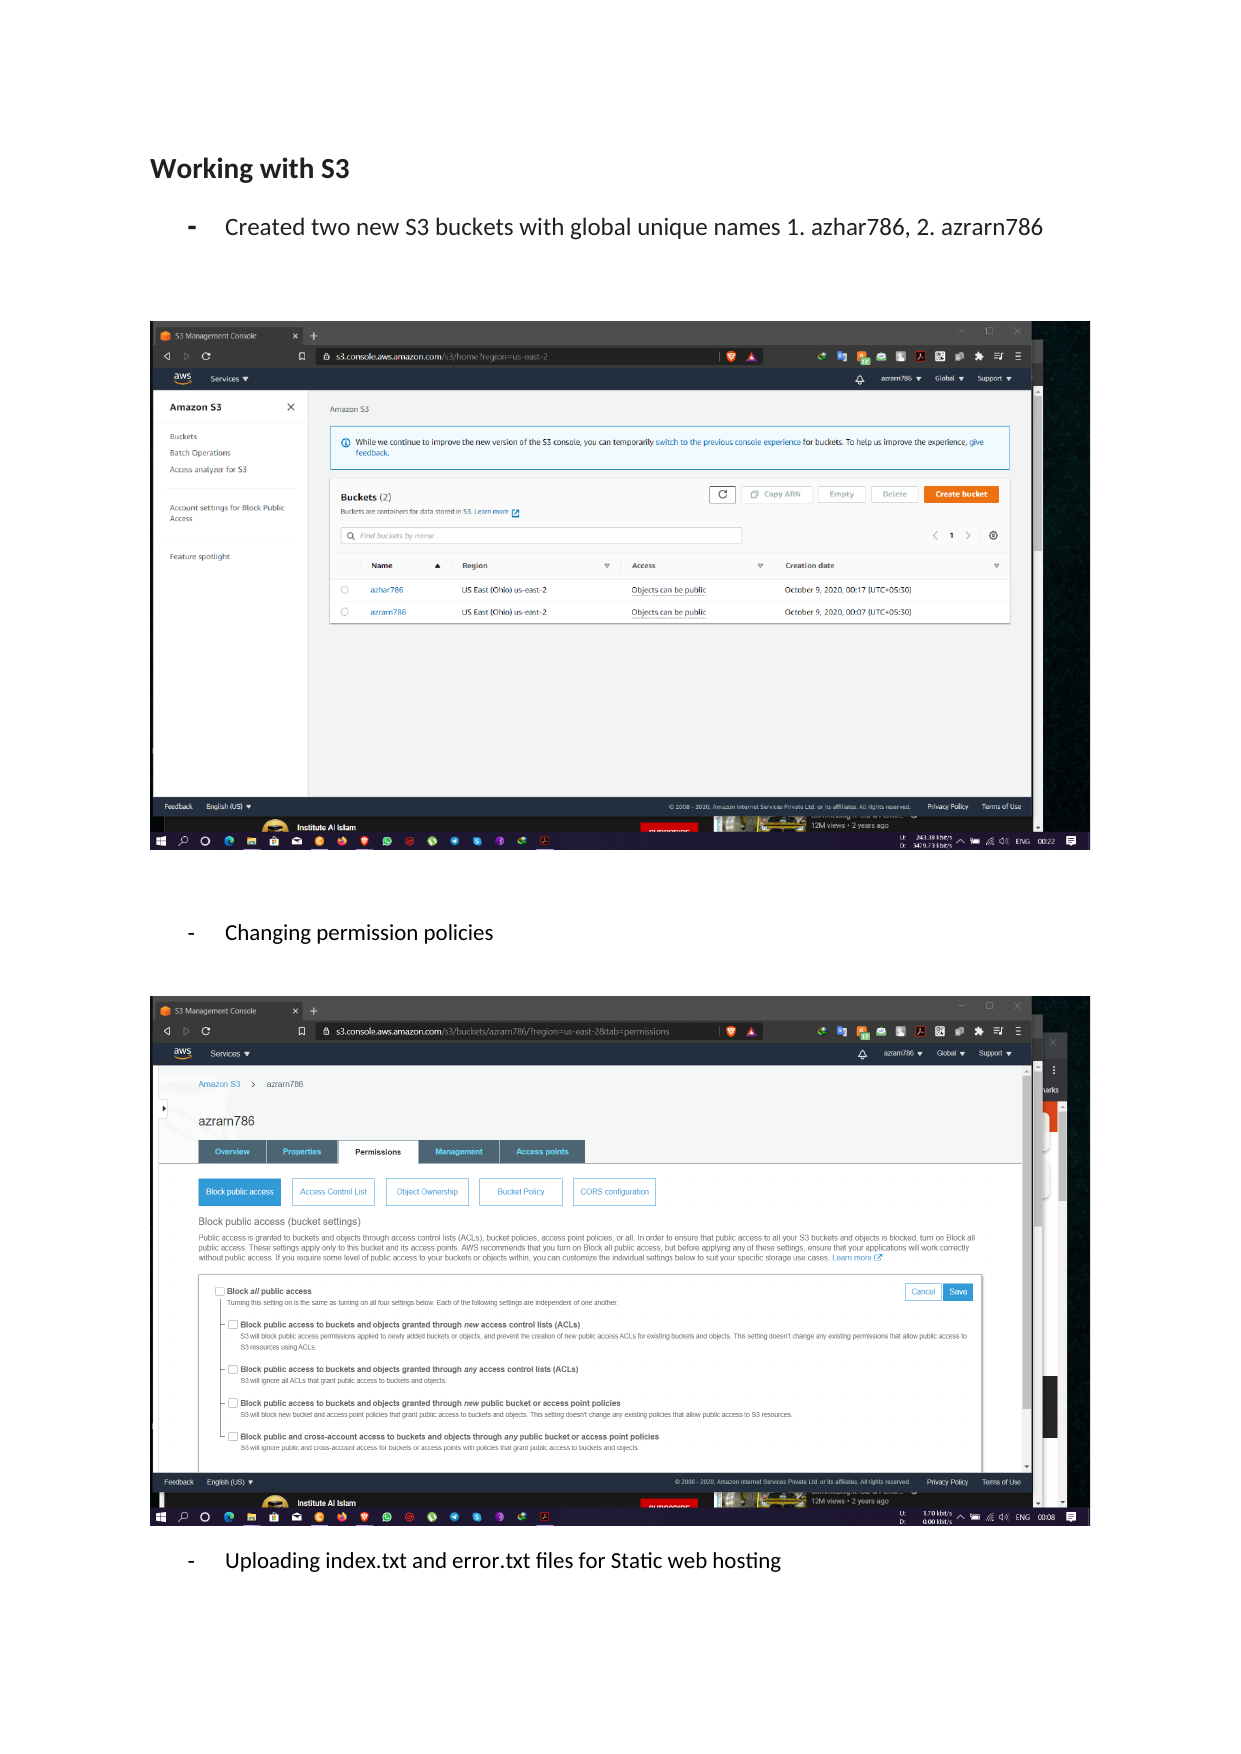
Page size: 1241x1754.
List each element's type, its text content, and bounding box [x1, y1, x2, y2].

picture [150, 996, 1091, 1526]
list Changing permission policies [187, 916, 1090, 947]
list Uploading index.txt and error.txt files for Static web hosting [187, 1544, 1090, 1575]
text Working with S3 [150, 150, 1090, 186]
list Created two new S3 buckets with global unique names 1. azhar786, 2. azrarn786 [187, 205, 1090, 243]
picture [150, 321, 1091, 850]
